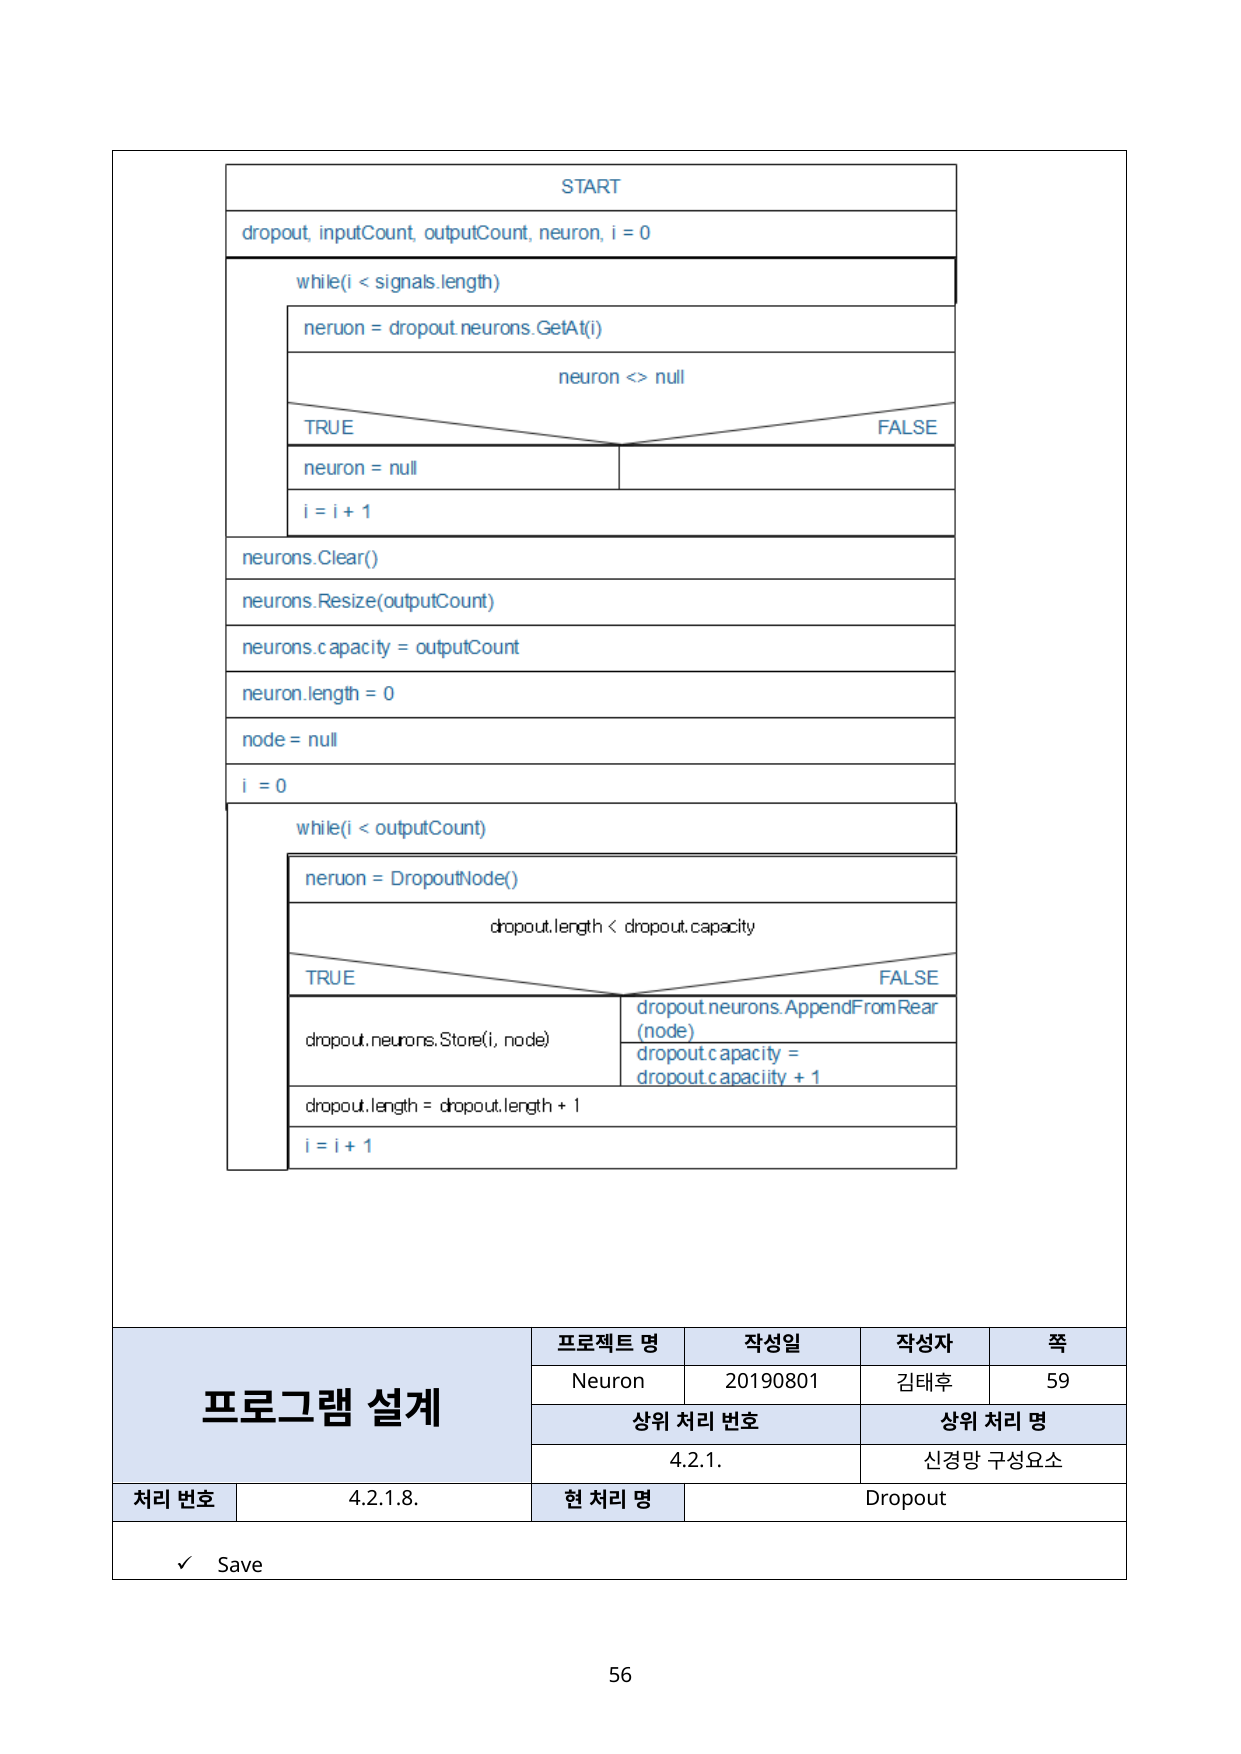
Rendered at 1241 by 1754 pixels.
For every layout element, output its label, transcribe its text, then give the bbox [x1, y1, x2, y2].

table_cell 쪽 [990, 1328, 1126, 1365]
table_cell Save Load [113, 1522, 1126, 1579]
table_cell 작성일 [685, 1328, 860, 1365]
table_cell 4.2.1.8. [237, 1484, 531, 1521]
table_cell 상위 처리 번호 [532, 1405, 860, 1444]
table_cell 상위 처리 명 [861, 1405, 1126, 1444]
table_cell 프로그램 설계 [113, 1328, 531, 1482]
table_cell Neuron [532, 1366, 684, 1404]
table_cell 신경망 구성요소 [861, 1445, 1126, 1482]
table_cell 59 [990, 1366, 1126, 1404]
table_cell Dropout [685, 1484, 1126, 1521]
table_cell 김태후 [861, 1366, 989, 1404]
table_cell 처리 번호 [113, 1484, 236, 1521]
table_cell 프로젝트 명 [532, 1328, 684, 1365]
table_cell MakeNodes [113, 151, 1126, 1327]
table_cell 20190801 [685, 1366, 860, 1404]
table_cell 현 처리 명 [532, 1484, 684, 1521]
table_cell 작성자 [861, 1328, 989, 1365]
picture [217, 151, 970, 1185]
table_cell 4.2.1. [532, 1445, 860, 1482]
